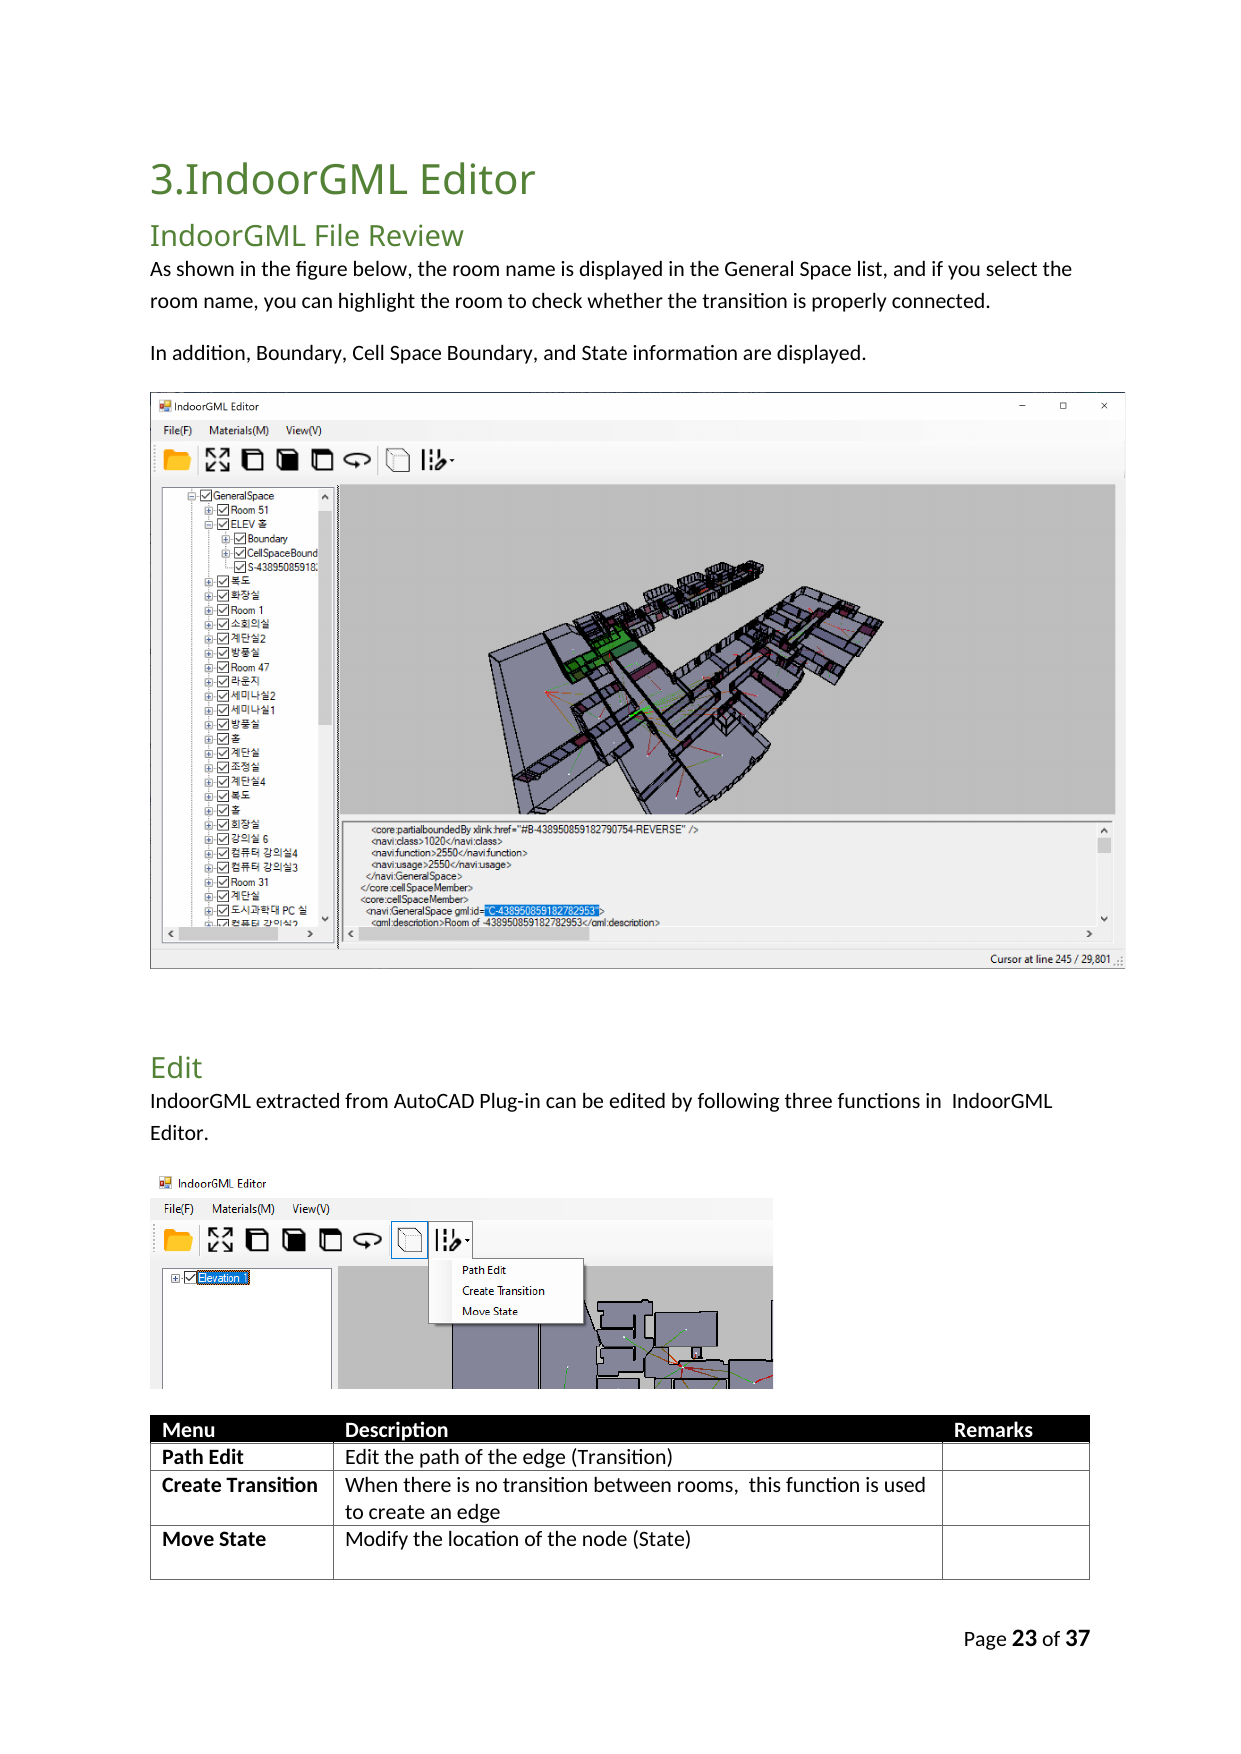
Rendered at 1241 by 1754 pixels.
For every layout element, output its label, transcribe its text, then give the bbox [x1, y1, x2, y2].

table_cell When there is no transition between rooms, this function is used to create an edge [334, 1471, 942, 1524]
text IndoorGML extracted from AutoCAD Plug-in can be edited by following three functions in IndoorGML Editor. [150, 1087, 1090, 1146]
subtitle IndoorGML File Review [150, 215, 1090, 255]
table_header Menu [151, 1416, 333, 1442]
table_cell Move State [151, 1526, 333, 1579]
picture [150, 1172, 774, 1389]
table_cell [943, 1526, 1089, 1579]
table_header Description [334, 1416, 942, 1442]
picture [150, 392, 1125, 969]
subtitle Edit [150, 1048, 1090, 1087]
table_cell Create Transition [151, 1471, 333, 1524]
text In addition, Boundary, Cell Space Boundary, and State information are displayed. [150, 339, 1090, 366]
table_header Remarks [943, 1416, 1089, 1442]
subtitle 3.IndoorGML Editor [150, 150, 1090, 207]
table_cell Modify the location of the node (State) [334, 1526, 942, 1579]
table_cell Path Edit [151, 1444, 333, 1470]
table_cell Edit the path of the edge (Transition) [334, 1444, 942, 1470]
table_cell [943, 1471, 1089, 1524]
table_cell [943, 1444, 1089, 1470]
text As shown in the figure below, the room name is displayed in the General Space list, and if you select the room name, you can highlight the room to check whether the transition is properly connected. [150, 255, 1090, 313]
